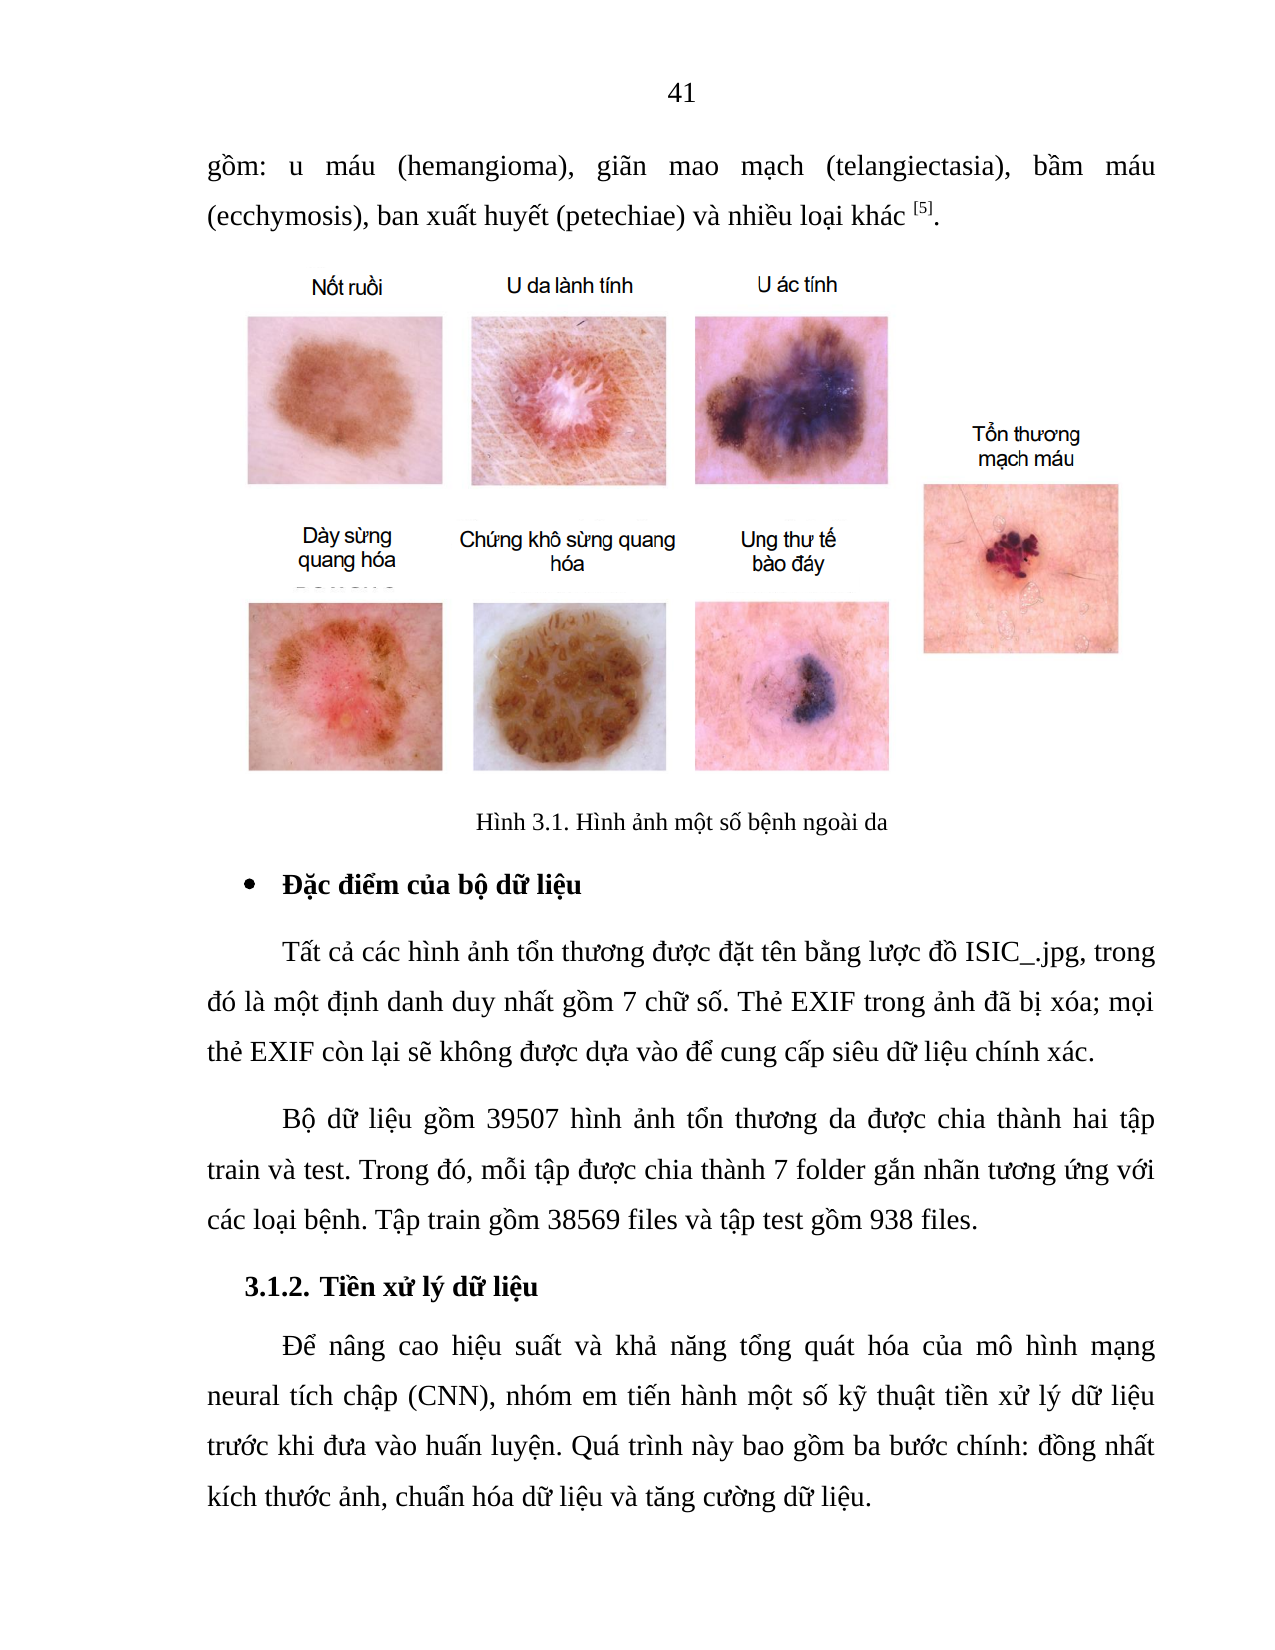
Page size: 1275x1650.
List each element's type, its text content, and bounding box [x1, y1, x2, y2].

text Tất cả các hình ảnh tổn thương được đặt tên bằng lược đồ ISIC_.jpg, trong đó là một định danh duy nhất gồm 7 chữ số. Thẻ EXIF trong ảnh đã bị xóa; mọi thẻ EXIF còn lại sẽ không được dựa vào để cung cấp siêu dữ liệu chính xác. [207, 934, 1157, 1068]
text Hình 3.1. Hình ảnh một số bệnh ngoài da [207, 807, 1157, 836]
list Tiền xử lý dữ liệu [244, 1269, 1157, 1303]
picture [240, 265, 1124, 774]
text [207, 148, 1157, 232]
list Đặc điểm của bộ dữ liệu [244, 867, 1157, 901]
text Để nâng cao hiệu suất và khả năng tổng quát hóa của mô hình mạng neural tích chập (CNN), nhóm em tiến hành một số kỹ thuật tiền xử lý dữ liệu trước khi đưa vào huấn luyện. Quá trình này bao gồm ba bước chính: đồng nhất kích thước ảnh, chuẩn hóa dữ liệu và tăng cường dữ liệu. [207, 1328, 1157, 1512]
text Bộ dữ liệu gồm 39507 hình ảnh tổn thương da được chia thành hai tập train và test. Trong đó, mỗi tập được chia thành 7 folder gắn nhãn tương ứng với các loại bệnh. Tập train gồm 38569 files và tập test gồm 938 files. [207, 1102, 1157, 1236]
